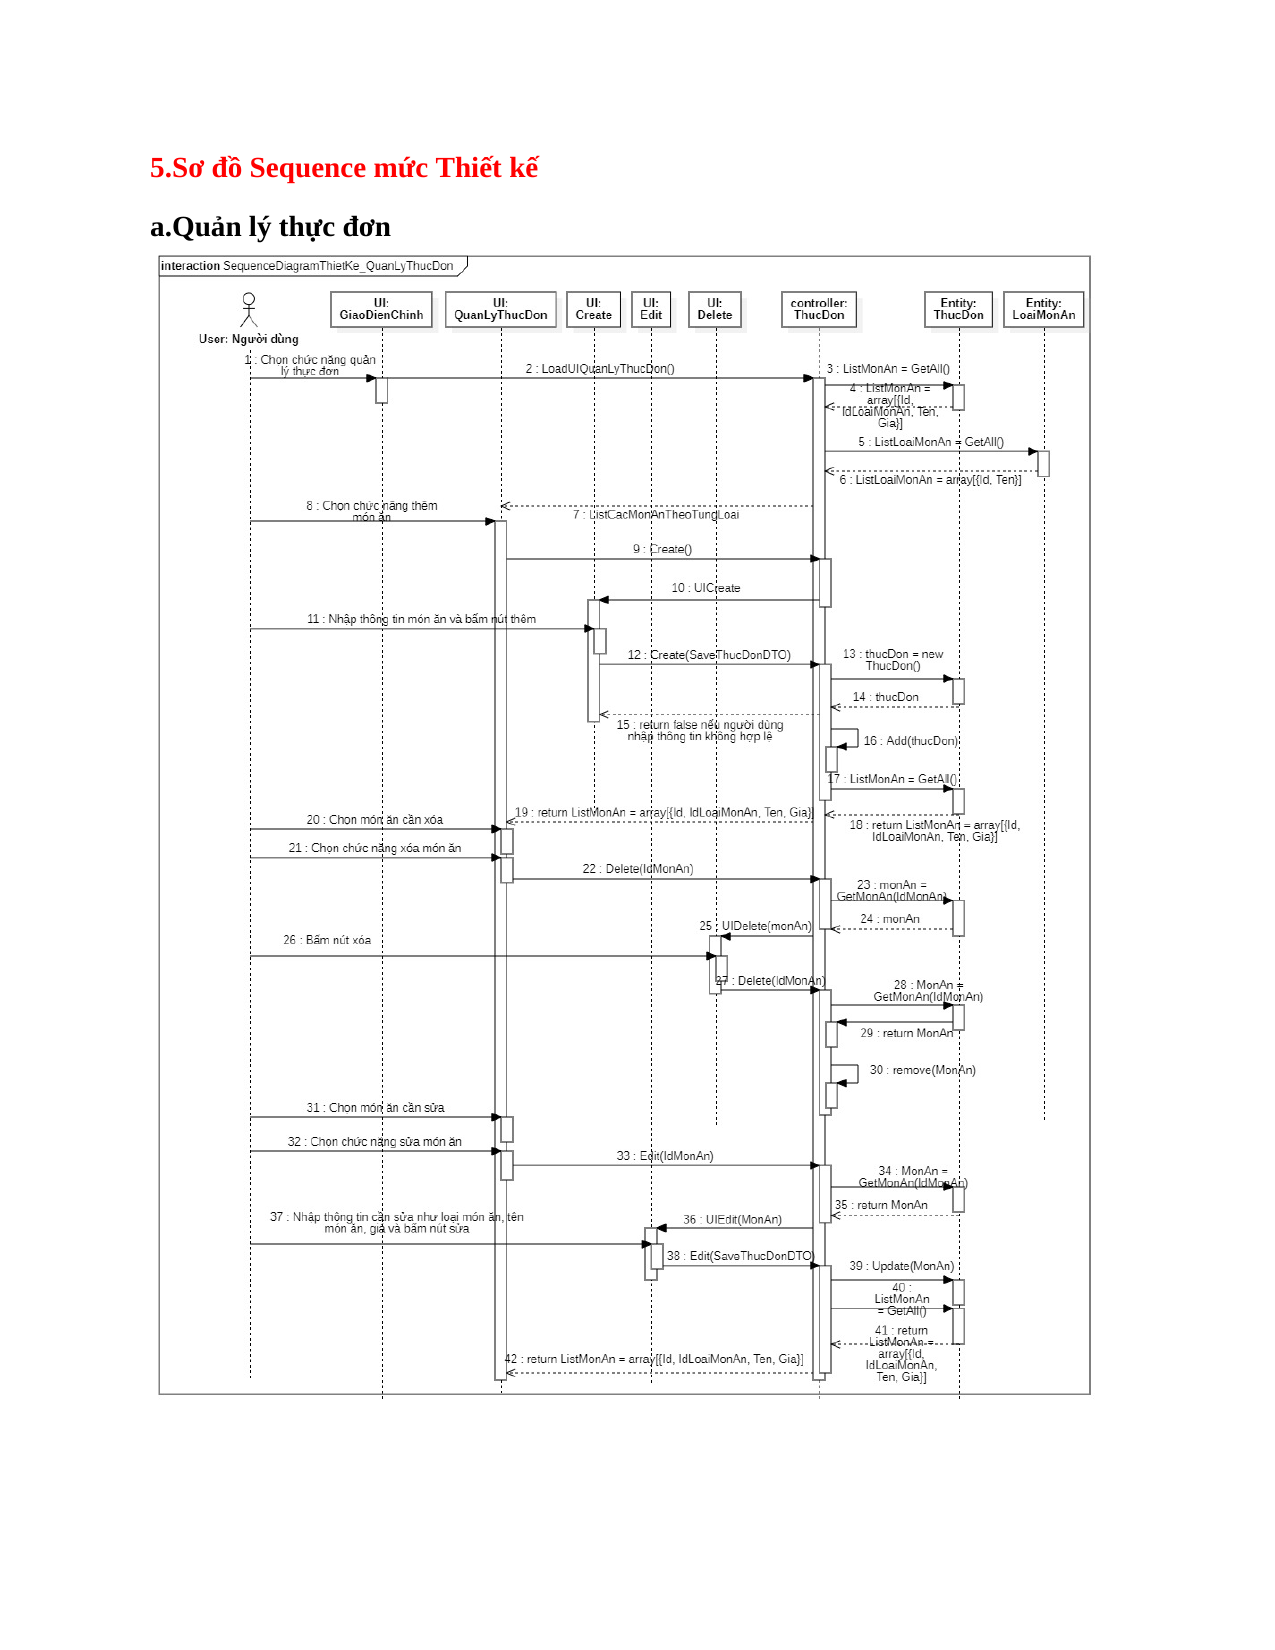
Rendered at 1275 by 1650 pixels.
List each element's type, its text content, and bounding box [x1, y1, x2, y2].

subtitle a.Quản lý thực đơn [150, 209, 1125, 243]
subtitle 5.Sơ đồ Sequence mức Thiết kế [150, 150, 1125, 183]
picture [150, 247, 1125, 1436]
